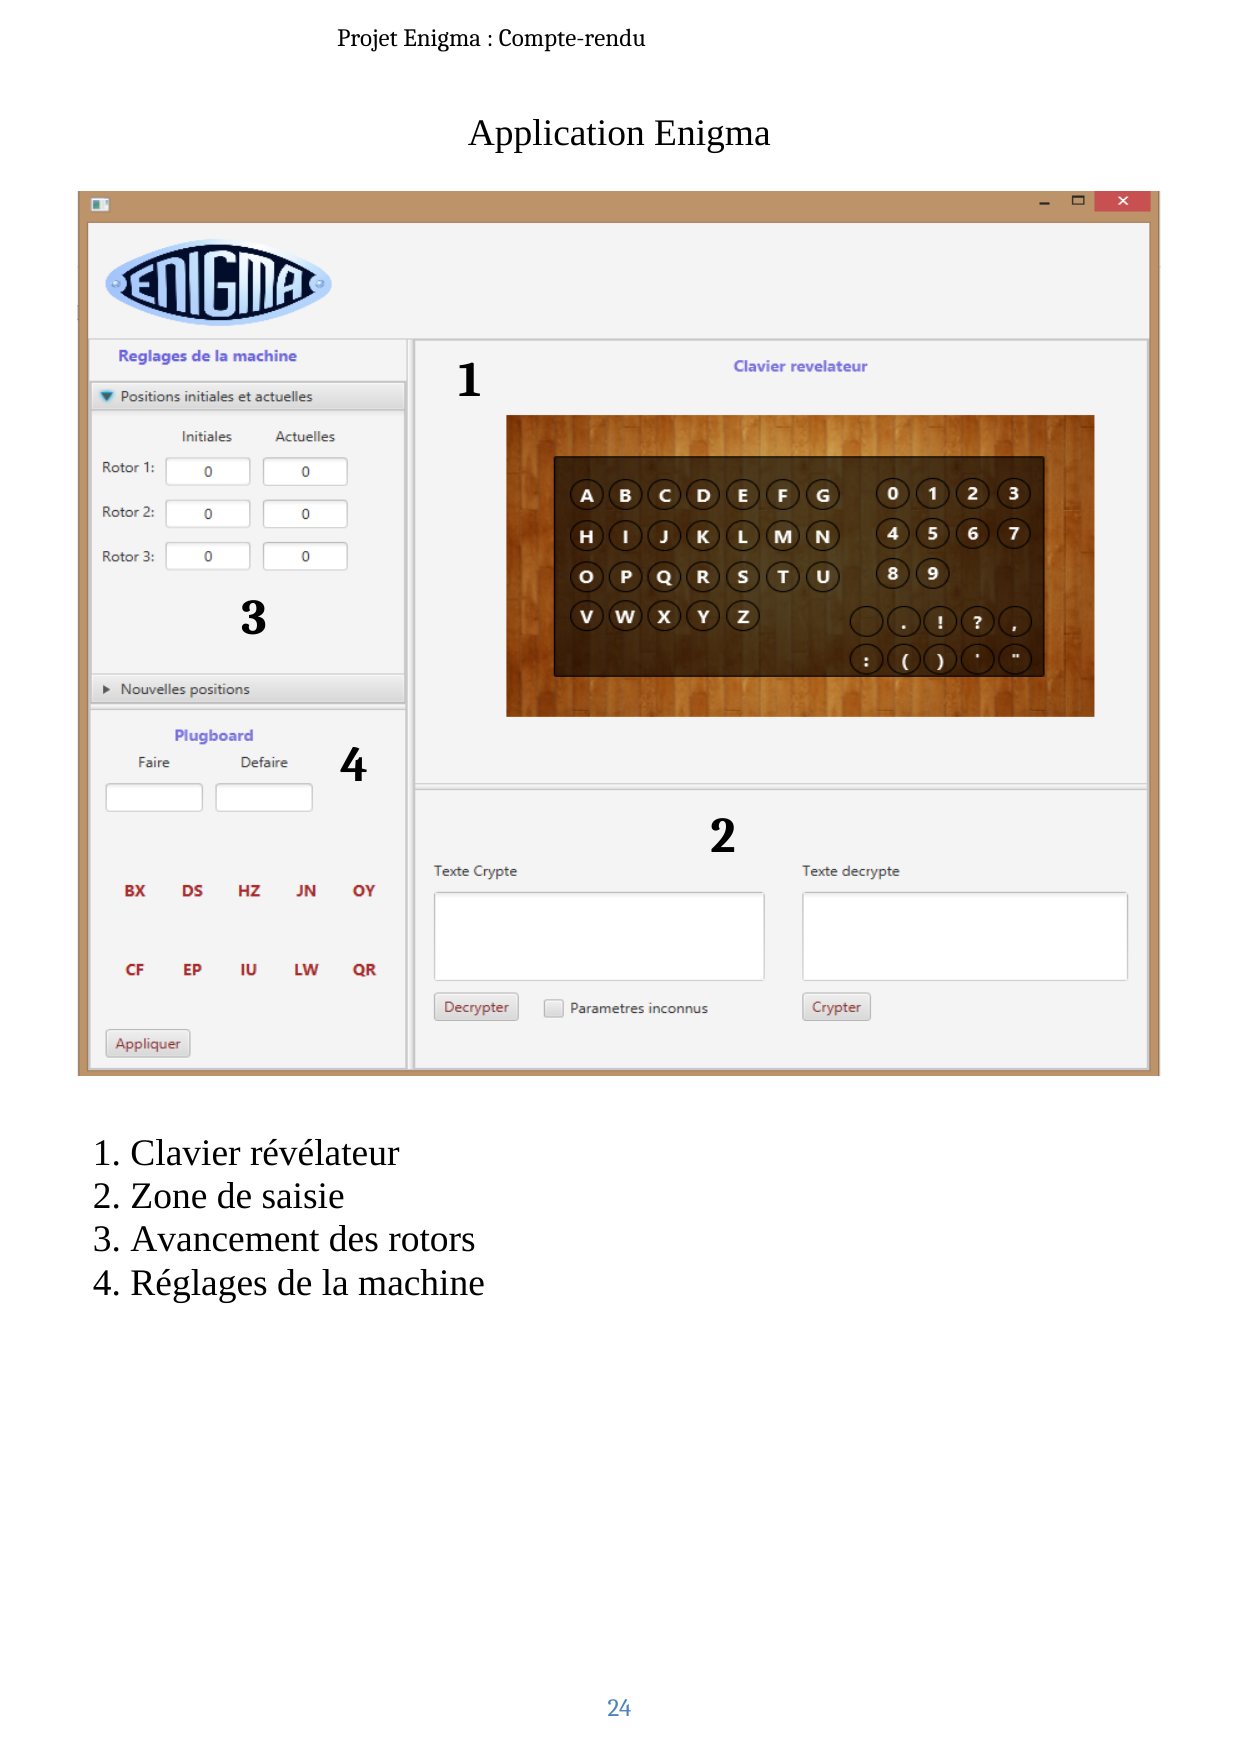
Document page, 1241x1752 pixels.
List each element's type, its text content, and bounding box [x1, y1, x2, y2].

text 2. Zone de saisie [19, 1174, 1219, 1217]
text 1. Clavier révélateur [19, 1131, 1219, 1174]
text Application Enigma [19, 110, 1219, 153]
picture [77, 191, 1162, 1076]
text 4. Réglages de la machine [19, 1260, 1219, 1303]
text 3. Avancement des rotors [19, 1217, 1219, 1260]
